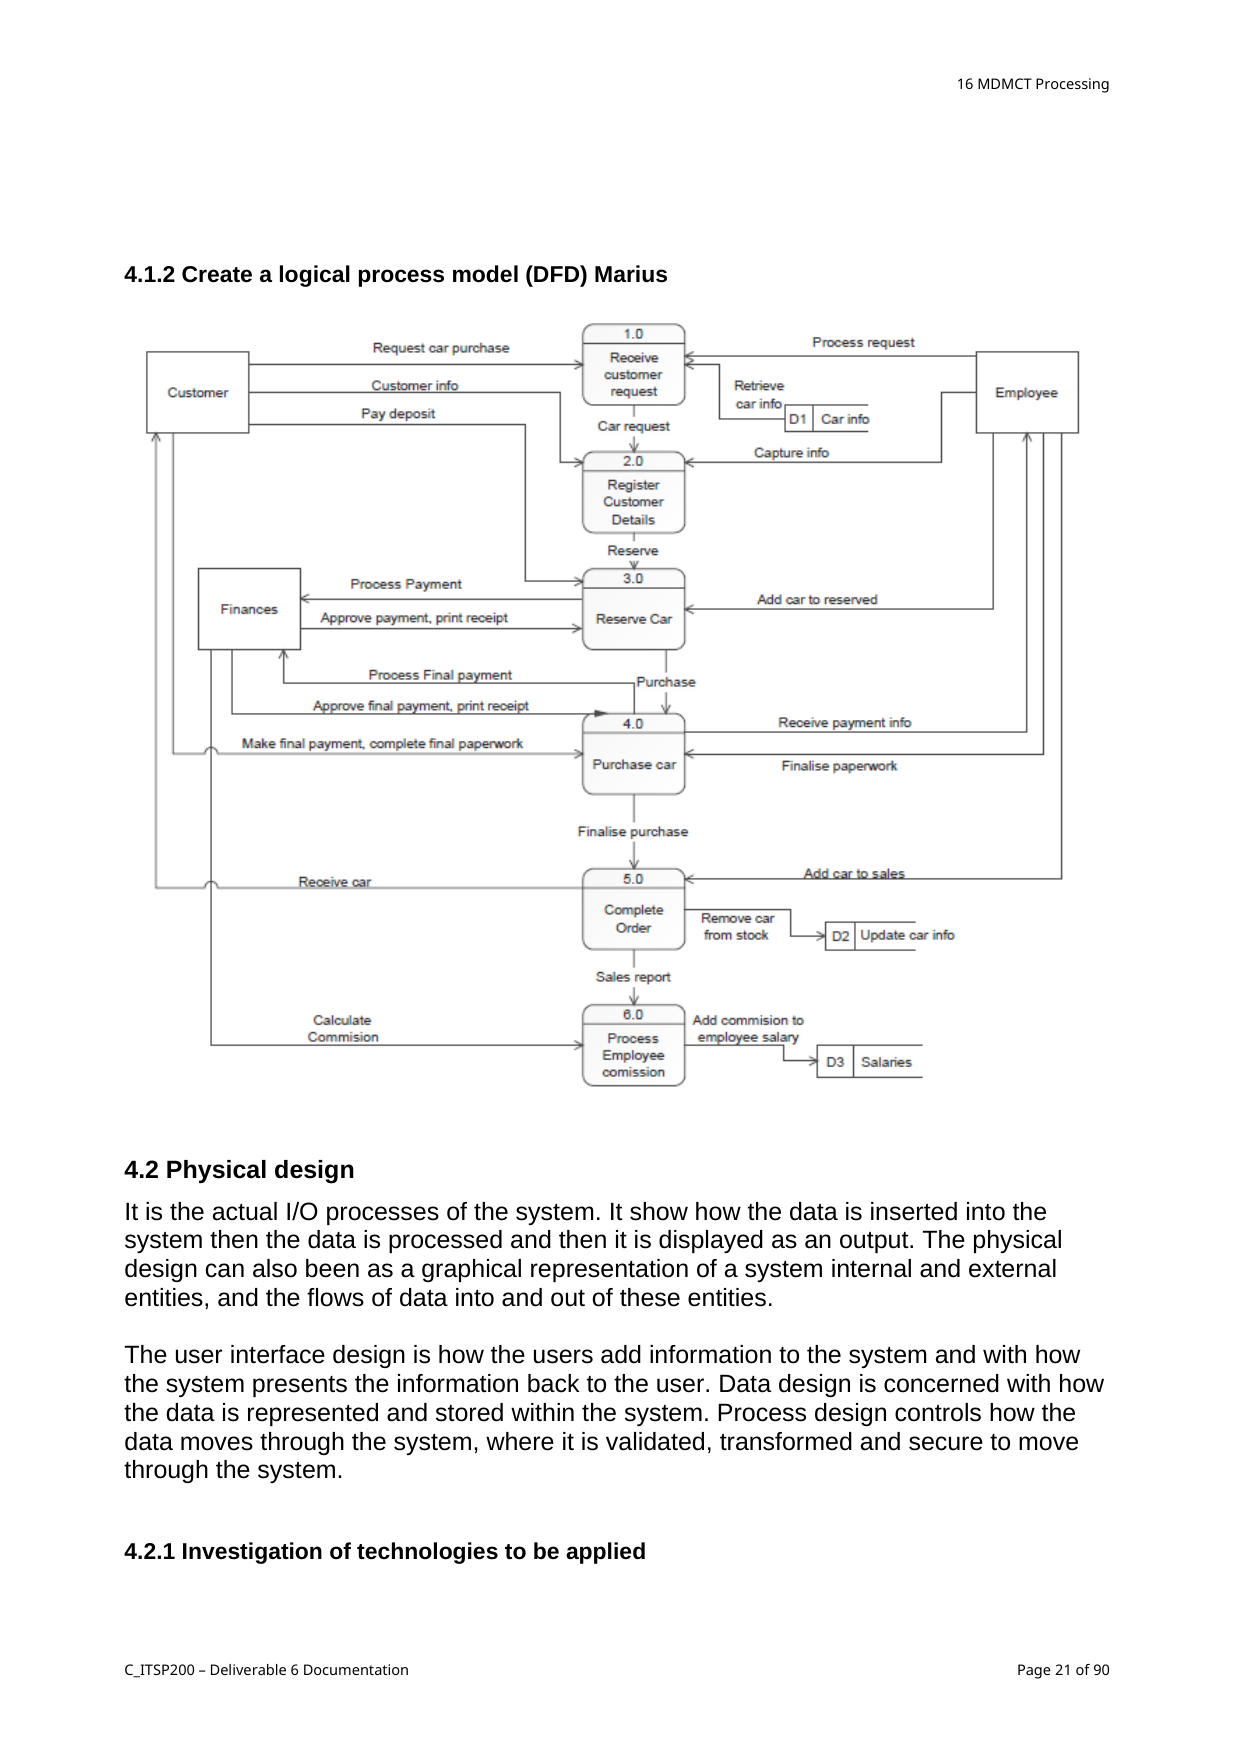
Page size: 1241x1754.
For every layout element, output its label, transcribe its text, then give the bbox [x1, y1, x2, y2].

text The user interface design is how the users add information to the system and with how the system presents the information back to the user. Data design is concerned with how the data is represented and stored within the system. Process design controls how the data moves through the system, where it is validated, transformed and secure to move through the system. [124, 1340, 1110, 1484]
subtitle 4.2.1 Investigation of technologies to be applied [124, 1538, 1110, 1564]
text It is the actual I/O processes of the system. It show how the data is inserted into the system then the data is processed and then it is displayed as an output. The physical design can also been as a graphical representation of a system internal and external entities, and the flows of data into and out of these entities. [124, 1197, 1110, 1312]
subtitle 4.1.2 Create a logical process model (DFD) Marius [124, 261, 1110, 288]
picture [124, 322, 1110, 1102]
subtitle 4.2 Physical design [124, 1155, 1110, 1184]
